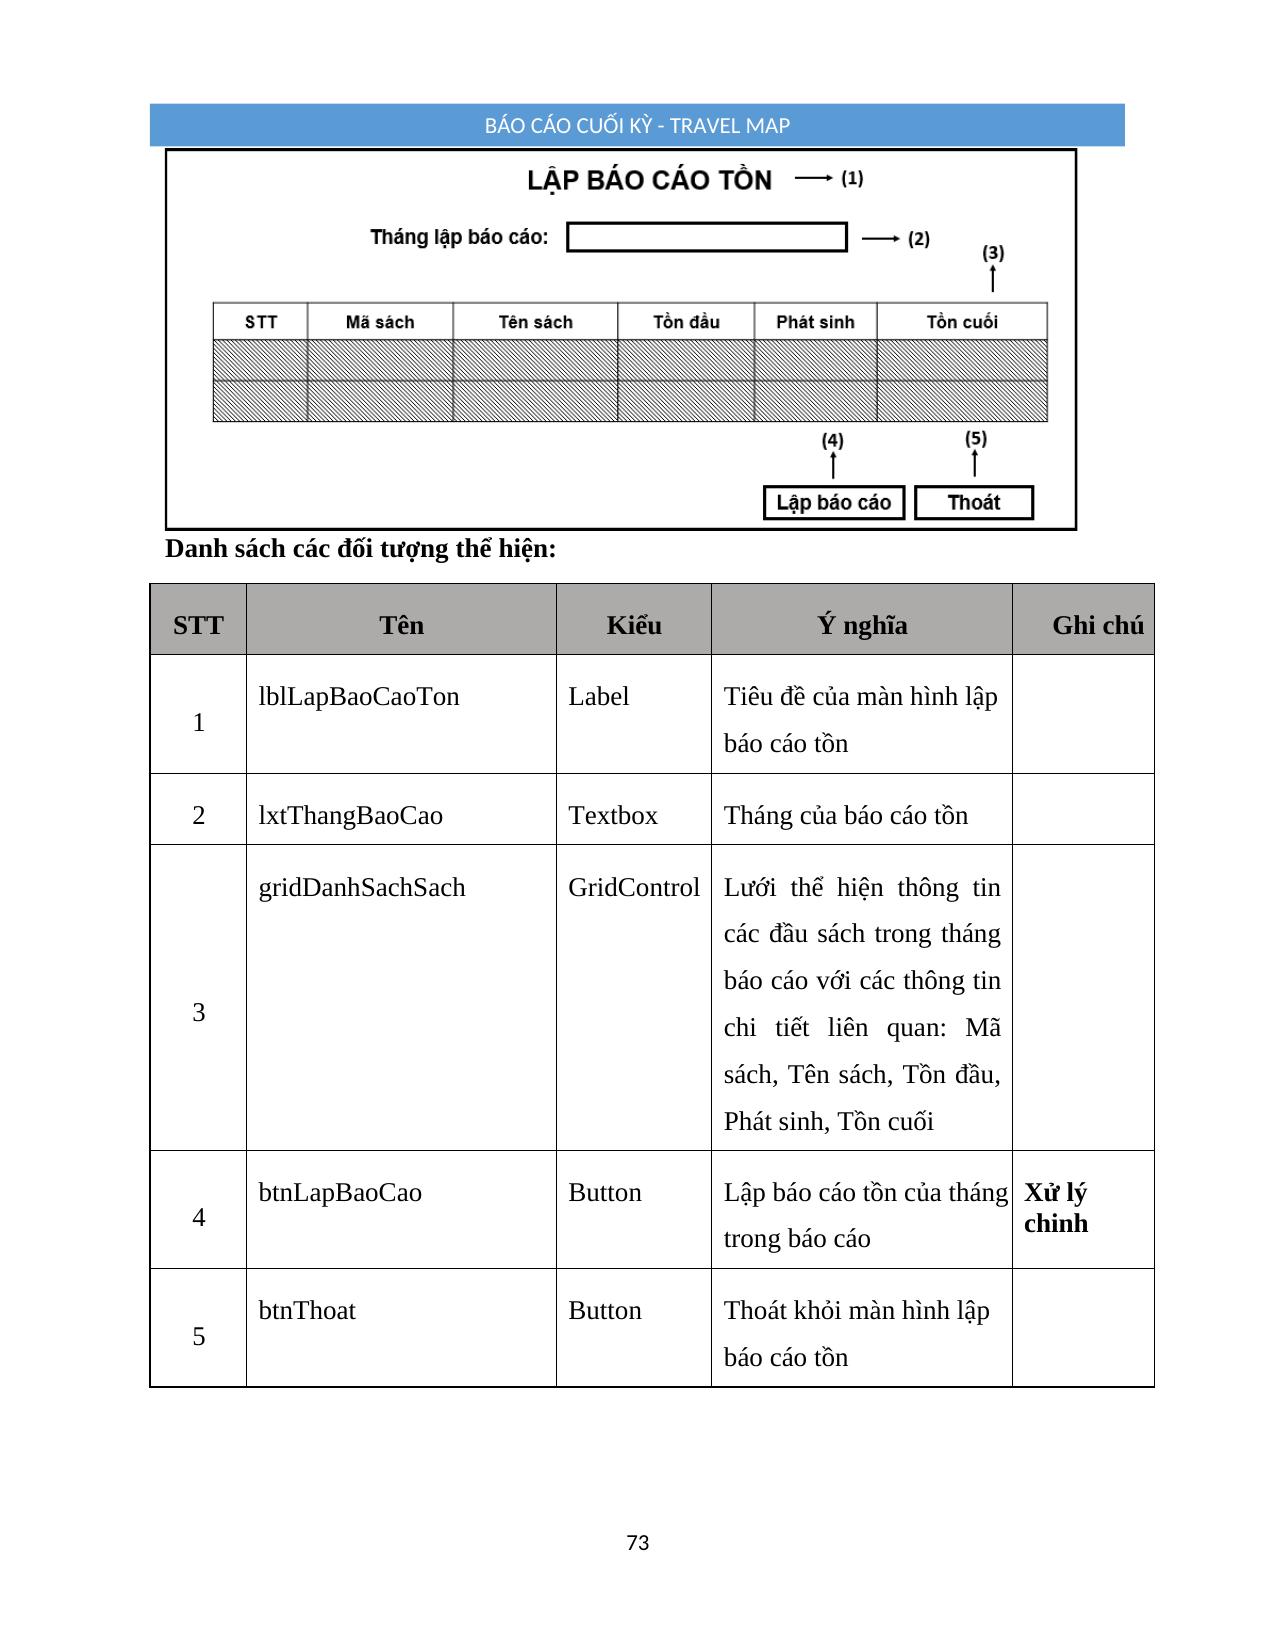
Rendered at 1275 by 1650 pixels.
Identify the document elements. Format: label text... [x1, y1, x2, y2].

table_cell Textbox [557, 774, 711, 844]
table_cell [1013, 1269, 1154, 1386]
list Danh sách các đối tượng thể hiện: [165, 532, 1125, 563]
table_header Kiểu [557, 584, 711, 654]
table_cell gridDanhSachSach [247, 845, 556, 1149]
table_cell 3 [151, 845, 246, 1149]
table_header Ghi chú [1013, 584, 1154, 654]
table_cell [1013, 655, 1154, 773]
table_cell [1013, 845, 1154, 1149]
table_cell lxtThangBaoCao [247, 774, 556, 844]
table_cell Tiêu đề của màn hình lập báo cáo tồn [712, 655, 1012, 773]
table_header STT [151, 584, 246, 654]
table_cell 2 [151, 774, 246, 844]
table_cell 1 [151, 655, 246, 773]
table_cell btnThoat [247, 1269, 556, 1386]
table_cell btnLapBaoCao [247, 1151, 556, 1268]
table_cell 5 [151, 1269, 246, 1386]
table_cell GridControl [557, 845, 711, 1149]
table_cell Tháng của báo cáo tồn [712, 774, 1012, 844]
table_cell Button [557, 1151, 711, 1268]
picture [164, 148, 1078, 531]
table_cell Button [557, 1269, 711, 1386]
table_cell 4 [151, 1151, 246, 1268]
table_cell Lập báo cáo tồn của tháng trong báo cáo [712, 1151, 1012, 1268]
table_cell Thoát khỏi màn hình lập báo cáo tồn [712, 1269, 1012, 1386]
table_header Tên [247, 584, 556, 654]
table_header Ý nghĩa [712, 584, 1012, 654]
table_cell Lưới thể hiện thông tin các đầu sách trong tháng báo cáo với các thông tin chi tiết liên quan: Mã sách, Tên sách, Tồn đầu, Phát sinh, Tồn cuối [712, 845, 1012, 1149]
table_cell [1013, 774, 1154, 844]
table_cell Xử lý chinh [1013, 1151, 1154, 1268]
table_cell lblLapBaoCaoTon [247, 655, 556, 773]
table_cell Label [557, 655, 711, 773]
